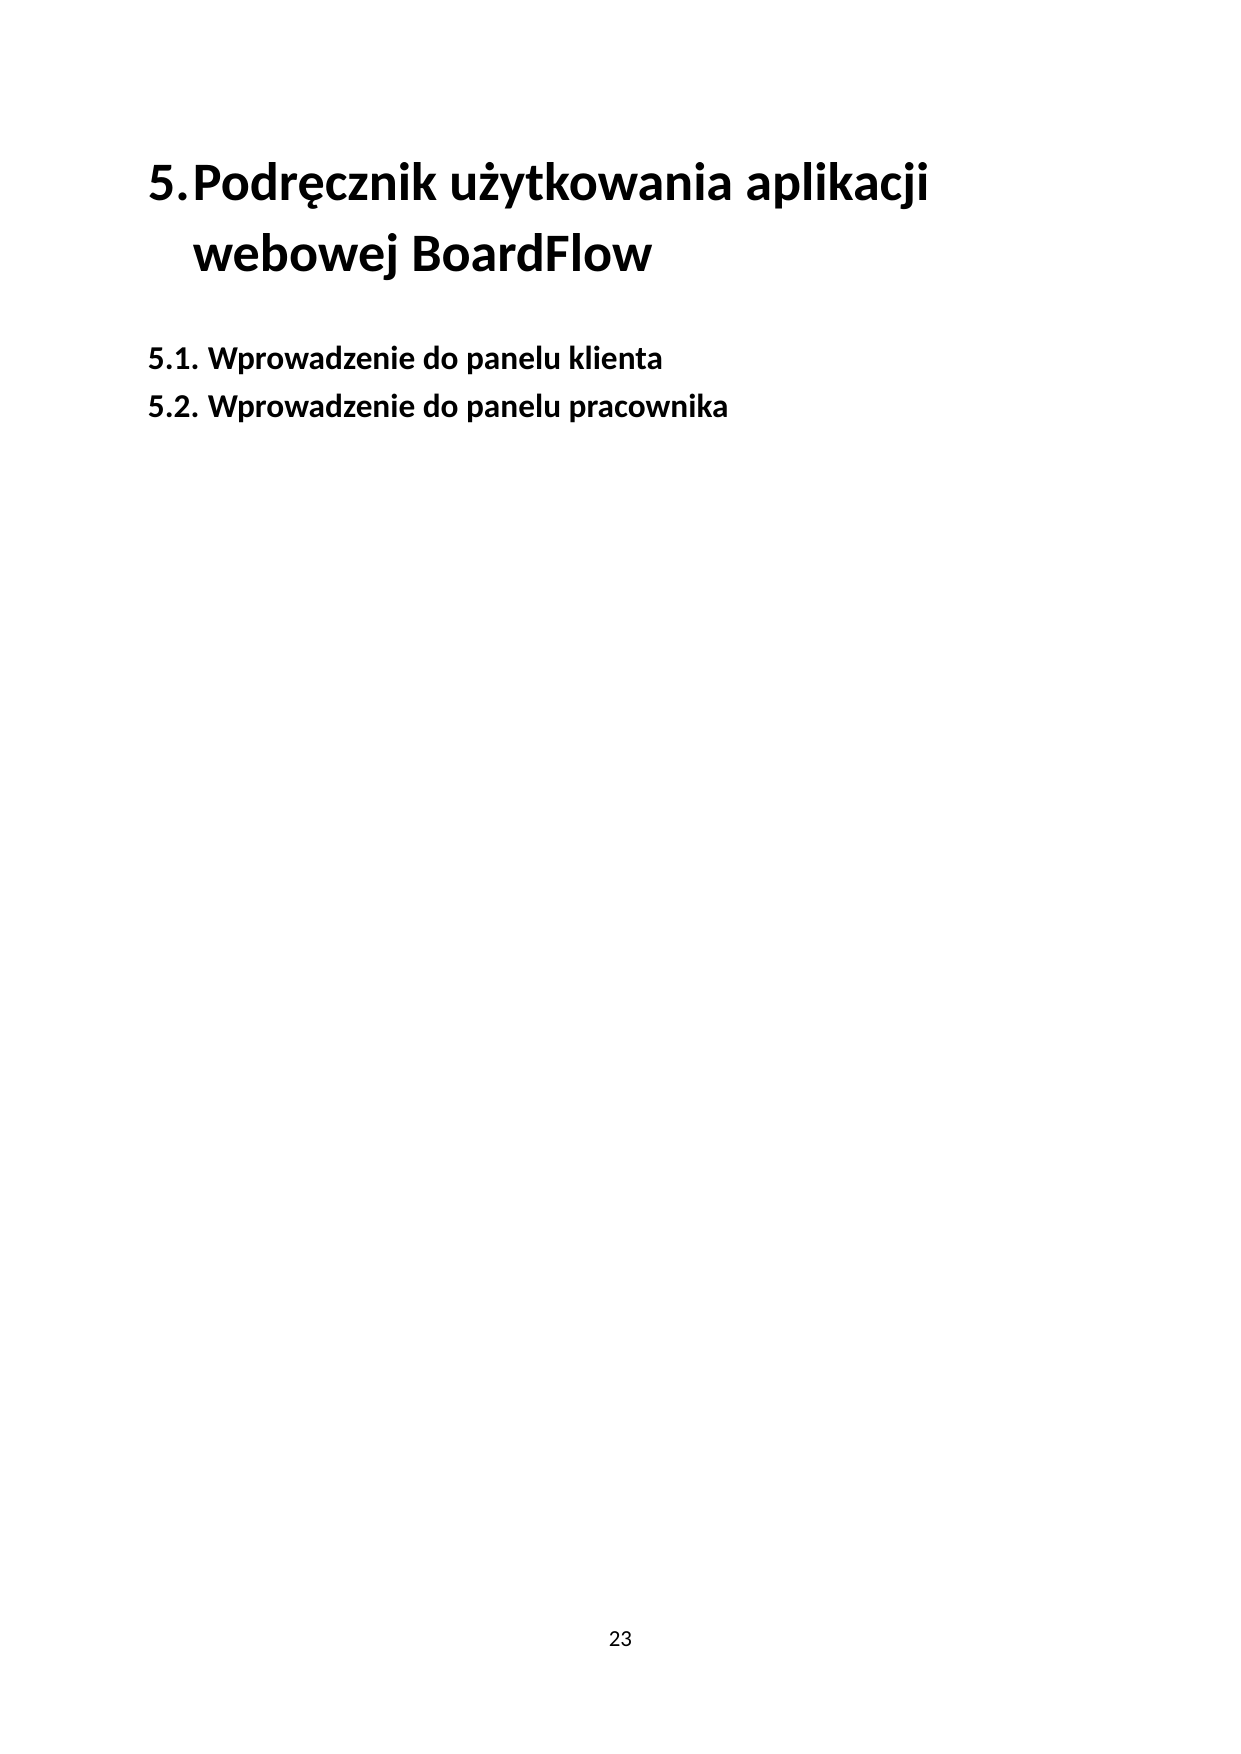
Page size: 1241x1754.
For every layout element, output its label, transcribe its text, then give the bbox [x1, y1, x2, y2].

subtitle Wprowadzenie do panelu klienta [148, 337, 1093, 378]
subtitle Podręcznik użytkowania aplikacji webowej BoardFlow [148, 148, 1093, 285]
subtitle Wprowadzenie do panelu pracownika [148, 385, 1093, 426]
